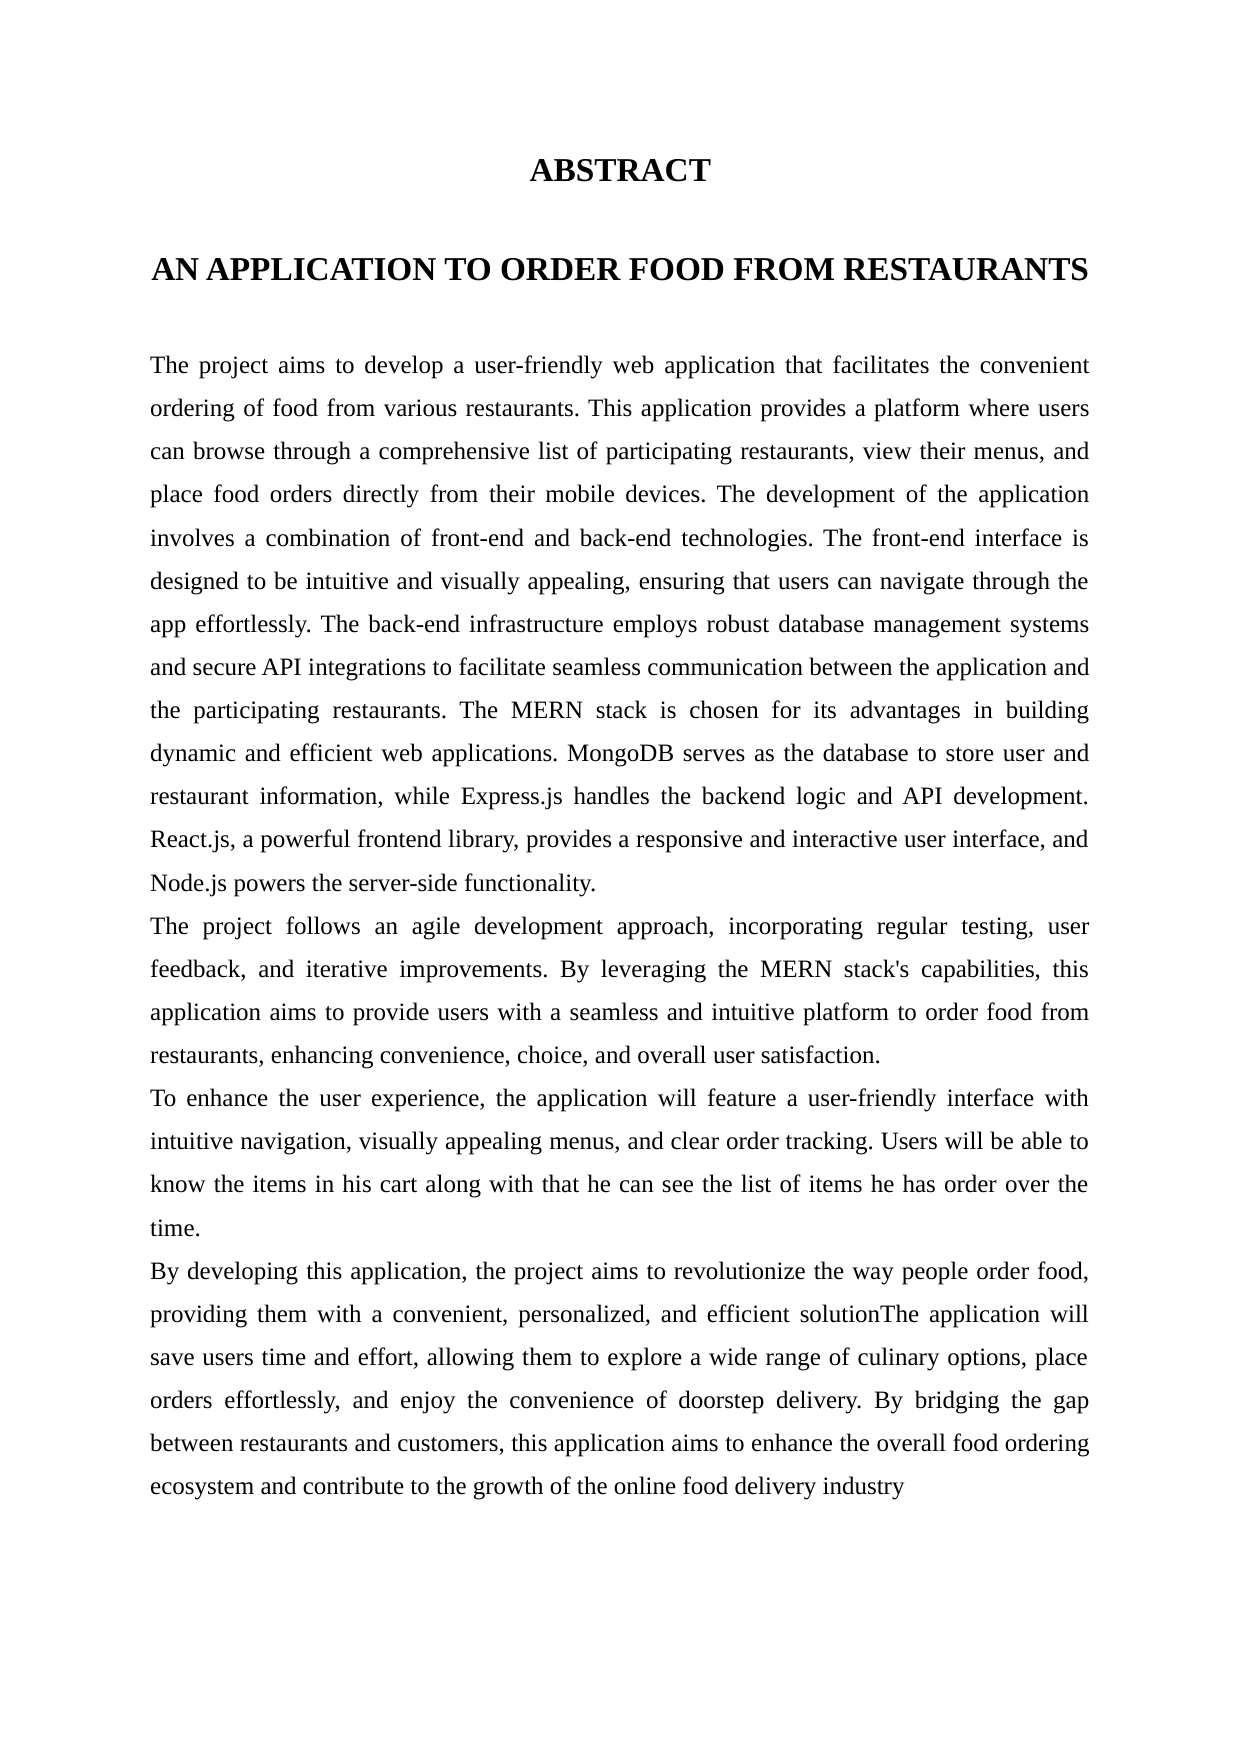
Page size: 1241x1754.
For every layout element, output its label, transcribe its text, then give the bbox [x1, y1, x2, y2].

text ABSTRACT [150, 150, 1090, 188]
text By developing this application, the project aims to revolutionize the way people order food, providing them with a convenient, personalized, and efficient solutionThe application will save users time and effort, allowing them to explore a wide range of culinary options, place orders effortlessly, and enjoy the convenience of doorstep delivery. By bridging the gap between restaurants and customers, this application aims to enhance the overall food ordering ecosystem and contribute to the growth of the online food delivery industry [150, 1256, 1090, 1500]
text AN APPLICATION TO ORDER FOOD FROM RESTAURANTS [150, 249, 1090, 288]
text The project follows an agile development approach, incorporating regular testing, user feedback, and iterative improvements. By leveraging the MERN stack's capabilities, this application aims to provide users with a seamless and intuitive platform to order food from restaurants, enhancing convenience, choice, and overall user satisfaction. [150, 911, 1090, 1069]
text To enhance the user experience, the application will feature a user-friendly interface with intuitive navigation, visually appealing menus, and clear order tracking. Users will be able to know the items in his cart along with that he can see the list of items he has order over the time. [150, 1083, 1090, 1241]
text The project aims to develop a user-friendly web application that facilitates the convenient ordering of food from various restaurants. This application provides a platform where users can browse through a comprehensive list of participating restaurants, view their menus, and place food orders directly from their mobile devices. The development of the application involves a combination of front-end and back-end technologies. The front-end interface is designed to be intuitive and visually appealing, ensuring that users can navigate through the app effortlessly. The back-end infrastructure employs robust database management systems and secure API integrations to facilitate seamless communication between the application and the participating restaurants. The MERN stack is chosen for its advantages in building dynamic and efficient web applications. MongoDB serves as the database to store user and restaurant information, while Express.js handles the backend logic and API development. React.js, a powerful frontend library, provides a responsive and interactive user interface, and Node.js powers the server-side functionality. [150, 350, 1090, 896]
